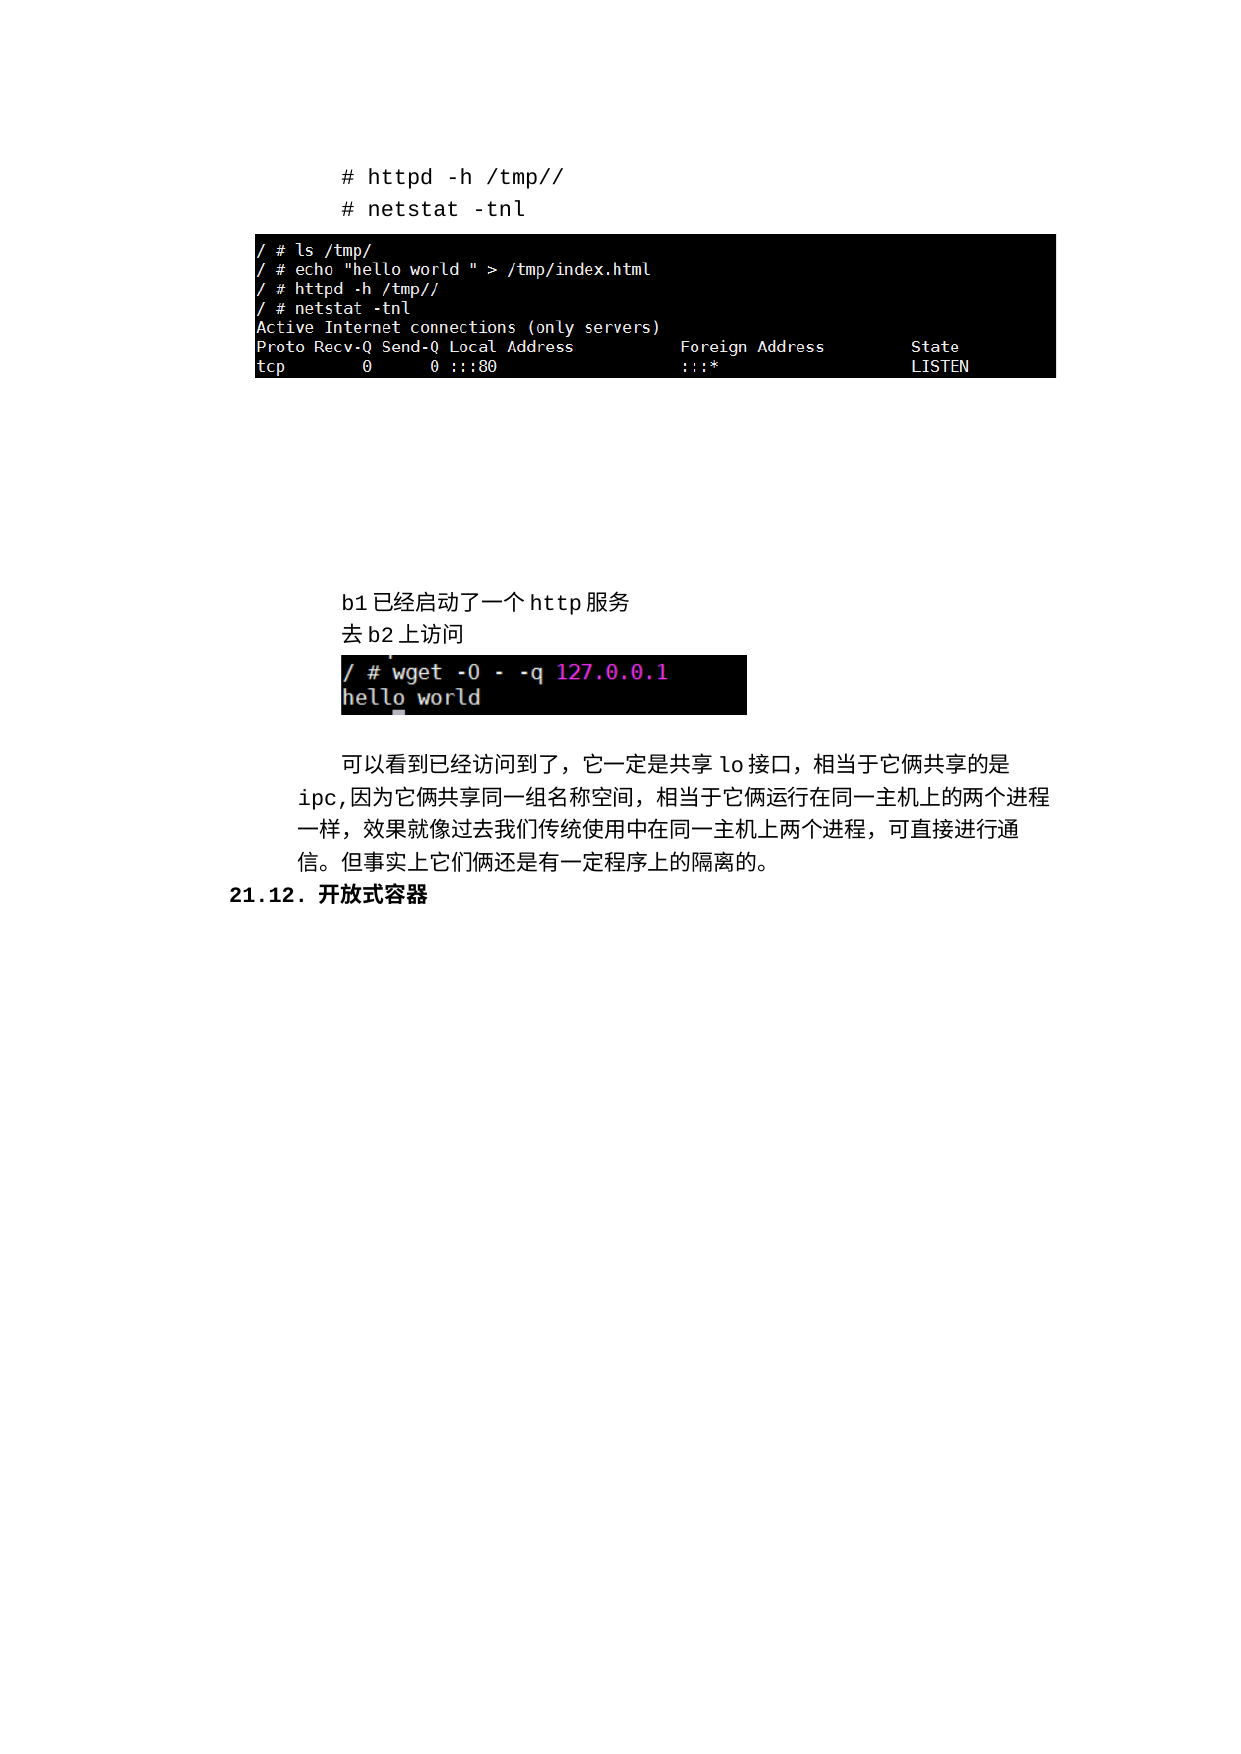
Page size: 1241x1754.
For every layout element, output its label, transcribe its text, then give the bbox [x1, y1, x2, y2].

text b1已经启动了一个http服务 [298, 584, 1053, 617]
text 去b2上访问 [298, 617, 1053, 649]
text # netstat -tnl [298, 194, 1053, 227]
picture [254, 234, 1057, 378]
subtitle 开放式容器 [229, 877, 1053, 909]
text # httpd -h /tmp// [298, 162, 1053, 194]
text 可以看到已经访问到了，它一定是共享lo接口，相当于它俩共享的是ipc,因为它俩共享同一组名称空间，相当于它俩运行在同一主机上的两个进程一样，效果就像过去我们传统使用中在同一主机上两个进程，可直接进行通信。但事实上它们俩还是有一定程序上的隔离的。 [298, 747, 1053, 877]
picture [340, 655, 747, 715]
